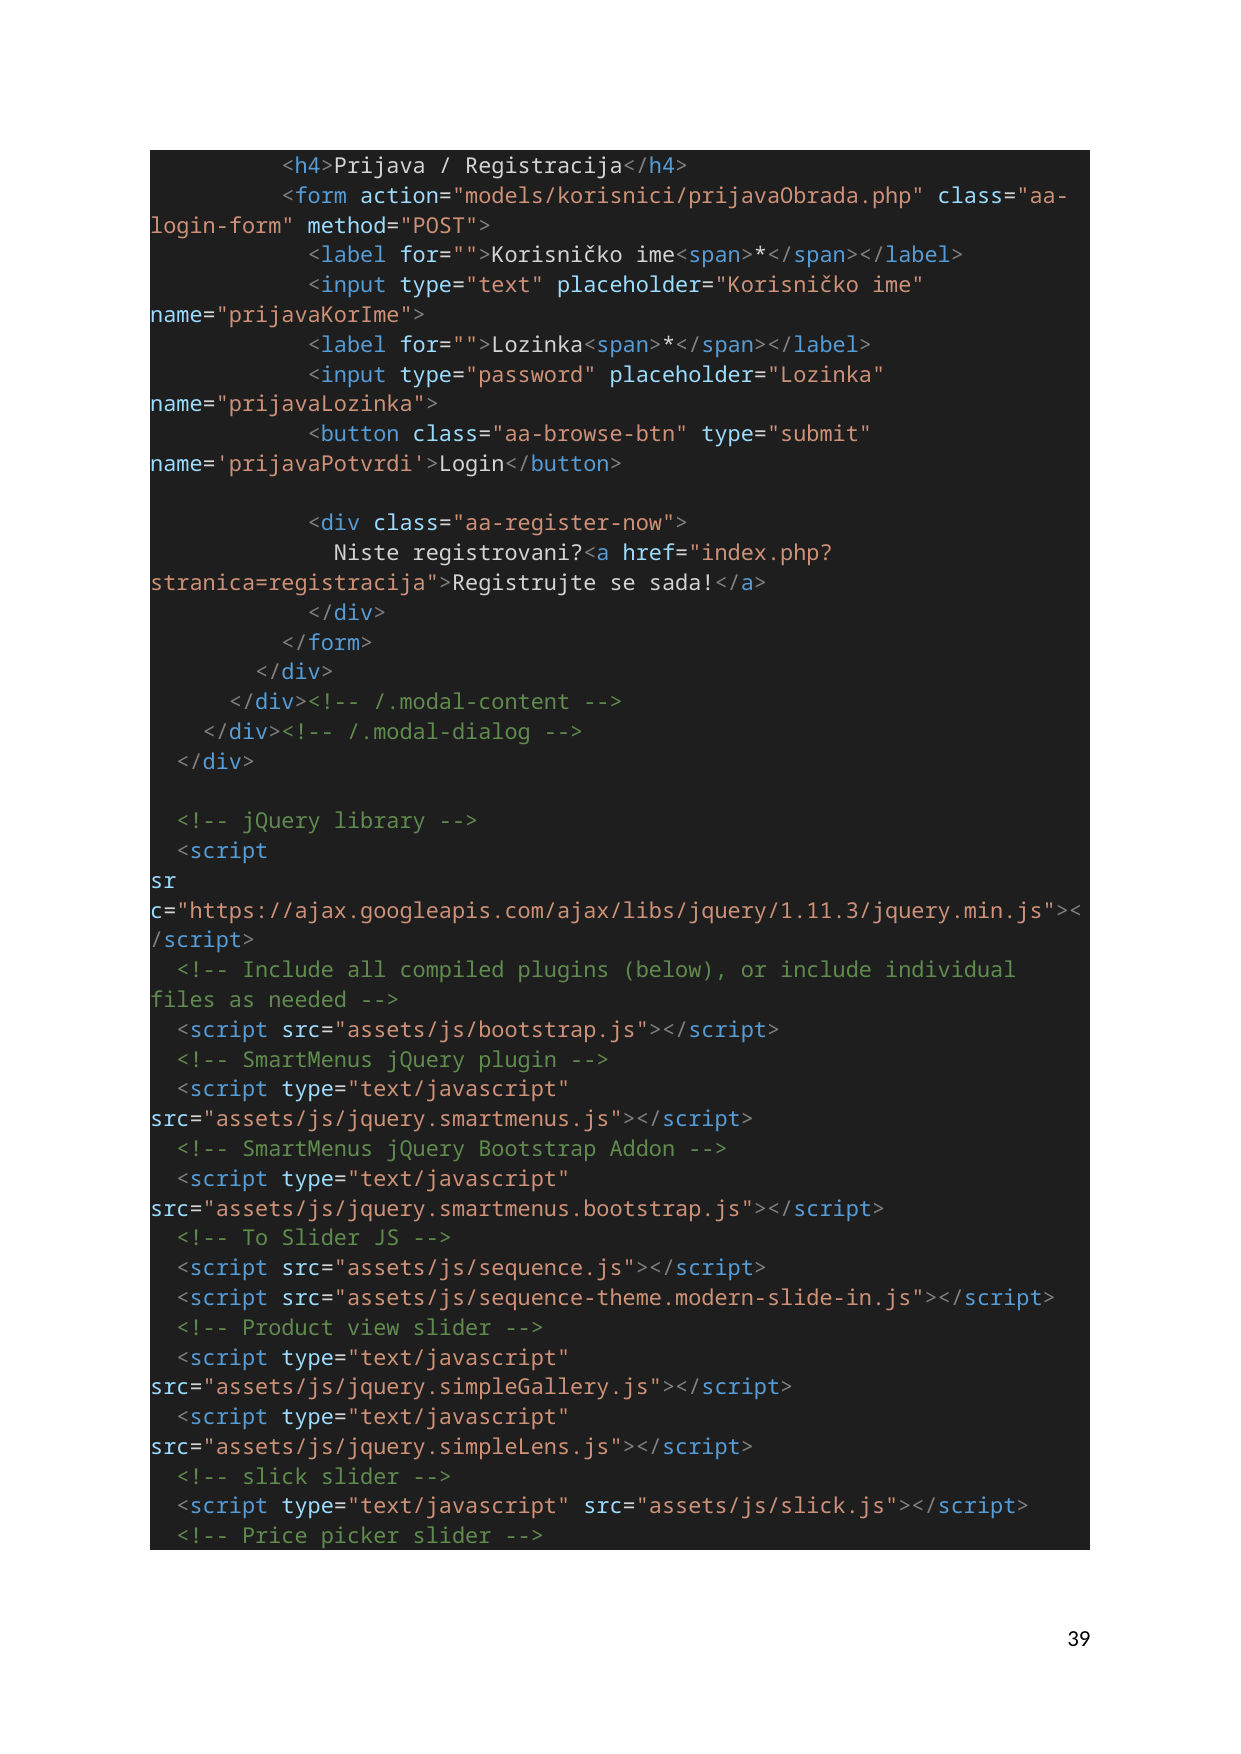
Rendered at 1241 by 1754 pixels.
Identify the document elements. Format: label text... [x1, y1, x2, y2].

text </div> [150, 746, 1090, 776]
text <!-- Price picker slider --> [150, 1520, 1090, 1550]
text <!-- To Slider JS --> [150, 1222, 1090, 1252]
text <label for="">Korisničko ime<span>*</span></label> [150, 239, 1090, 269]
text <!-- SmartMenus jQuery plugin --> [150, 1044, 1090, 1073]
text <form action="models/korisnici/prijavaObrada.php" class="aa-login-form" method="POST"> [150, 180, 1090, 239]
text </div><!-- /.modal-content --> [150, 686, 1090, 716]
text <h4>Prijava / Registracija</h4> [150, 150, 1090, 180]
text </div> [150, 656, 1090, 686]
text <script src="https://ajax.googleapis.com/ajax/libs/jquery/1.11.3/jquery.min.js"></script> [150, 835, 1090, 954]
text <!-- jQuery library --> [150, 805, 1090, 835]
text <input type="password" placeholder="Lozinka" name="prijavaLozinka"> [150, 358, 1090, 418]
text <script type="text/javascript" src="assets/js/jquery.smartmenus.bootstrap.js"></script> [150, 1163, 1090, 1222]
text <script src="assets/js/bootstrap.js"></script> [150, 1014, 1090, 1044]
text <!-- Include all compiled plugins (below), or include individual files as needed --> [150, 954, 1090, 1014]
text <label for="">Lozinka<span>*</span></label> [150, 329, 1090, 358]
text <!-- SmartMenus jQuery Bootstrap Addon --> [150, 1133, 1090, 1163]
text <script type="text/javascript" src="assets/js/jquery.simpleLens.js"></script> [150, 1401, 1090, 1461]
text </div><!-- /.modal-dialog --> [150, 716, 1090, 746]
text <!-- slick slider --> [150, 1461, 1090, 1491]
text </form> [150, 627, 1090, 656]
text <script type="text/javascript" src="assets/js/slick.js"></script> [150, 1491, 1090, 1520]
text <script src="assets/js/sequence.js"></script> [150, 1252, 1090, 1282]
text Niste registrovani?<a href="index.php?stranica=registracija">Registrujte se sada!</a> [150, 537, 1090, 597]
text <!-- Product view slider --> [150, 1312, 1090, 1342]
text <div class="aa-register-now"> [150, 507, 1090, 537]
text <input type="text" placeholder="Korisničko ime" name="prijavaKorIme"> [150, 269, 1090, 329]
text <script src="assets/js/sequence-theme.modern-slide-in.js"></script> [150, 1282, 1090, 1312]
text </div> [150, 597, 1090, 627]
text <button class="aa-browse-btn" type="submit" name='prijavaPotvrdi'>Login</button> [150, 418, 1090, 478]
text <script type="text/javascript" src="assets/js/jquery.smartmenus.js"></script> [150, 1073, 1090, 1133]
text <script type="text/javascript" src="assets/js/jquery.simpleGallery.js"></script> [150, 1342, 1090, 1401]
